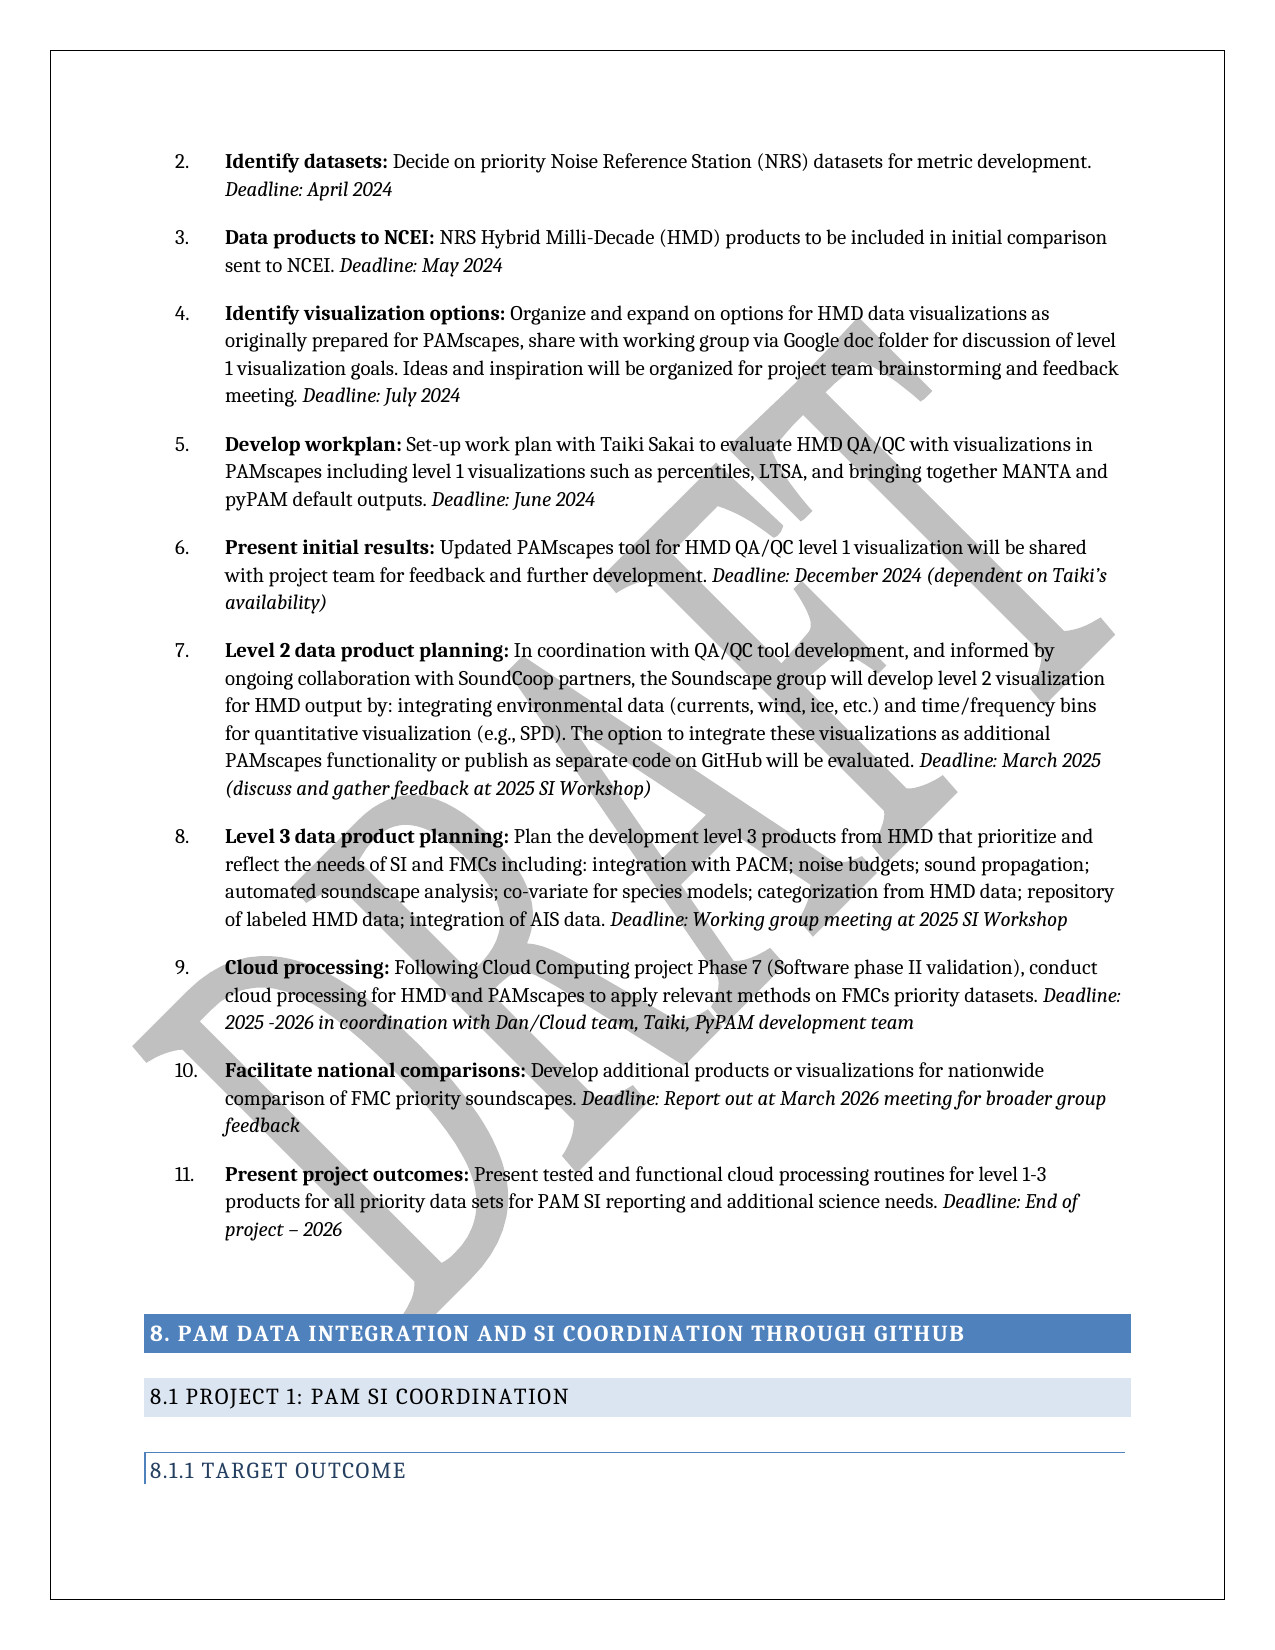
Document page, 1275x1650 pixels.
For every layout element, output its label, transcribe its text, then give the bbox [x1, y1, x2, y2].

list Facilitate national comparisons: Develop additional products or visualizations for nationwide comparison of FMC priority soundscapes. Deadline: Report out at March 2026 meeting for broader group feedback [175, 1059, 1125, 1138]
list Identify visualization options: Organize and expand on options for HMD data visualizations as originally prepared for PAMscapes, share with working group via Google doc folder for discussion of level 1 visualization goals. Ideas and inspiration will be organized for project team brainstorming and feedback meeting. Deadline: July 2024 [175, 302, 1125, 408]
list Develop workplan: Set-up work plan with Taiki Sakai to evaluate HMD QA/QC with visualizations in PAMscapes including level 1 visualizations such as percentiles, LTSA, and bringing together MANTA and pyPAM default outputs. Deadline: June 2024 [175, 432, 1125, 511]
list Level 3 data product planning: Plan the development level 3 products from HMD that prioritize and reflect the needs of SI and FMCs including: integration with PACM; noise budgets; sound propagation; automated soundscape analysis; co-variate for species models; categorization from HMD data; repository of labeled HMD data; integration of AIS data. Deadline: Working group meeting at 2025 SI Workshop [175, 825, 1125, 931]
subtitle 8.1.1 Target Outcome [146, 1453, 1125, 1484]
list Identify datasets: Decide on priority Noise Reference Station (NRS) datasets for metric development. Deadline: April 2024 [175, 150, 1125, 201]
list Level 2 data product planning: In coordination with QA/QC tool development, and informed by ongoing collaboration with SoundCoop partners, the Soundscape group will develop level 2 visualization for HMD output by: integrating environmental data (currents, wind, ice, etc.) and time/frequency bins for quantitative visualization (e.g., SPD). The option to integrate these visualizations as additional PAMscapes functionality or publish as separate code on GitHub will be evaluated. Deadline: March 2025 (discuss and gather feedback at 2025 SI Workshop) [175, 639, 1125, 801]
subtitle 8.1 Project 1: PAM SI Coordination [150, 1384, 1125, 1410]
subtitle 8. PAM Data Integration and SI Coordination through GitHub [150, 1320, 1125, 1347]
list Present initial results: Updated PAMscapes tool for HMD QA/QC level 1 visualization will be shared with project team for feedback and further development. Deadline: December 2024 (dependent on Taiki’s availability) [175, 536, 1125, 615]
list Cloud processing: Following Cloud Computing project Phase 7 (Software phase II validation), conduct cloud processing for HMD and PAMscapes to apply relevant methods on FMCs priority datasets. Deadline: 2025 -2026 in coordination with Dan/Cloud team, Taiki, PyPAM development team [175, 956, 1125, 1035]
list Data products to NCEI: NRS Hybrid Milli-Decade (HMD) products to be included in initial comparison sent to NCEI. Deadline: May 2024 [175, 226, 1125, 277]
list Present project outcomes: Present tested and functional cloud processing routines for level 1-3 products for all priority data sets for PAM SI reporting and additional science needs. Deadline: End of project – 2026 [175, 1162, 1125, 1241]
